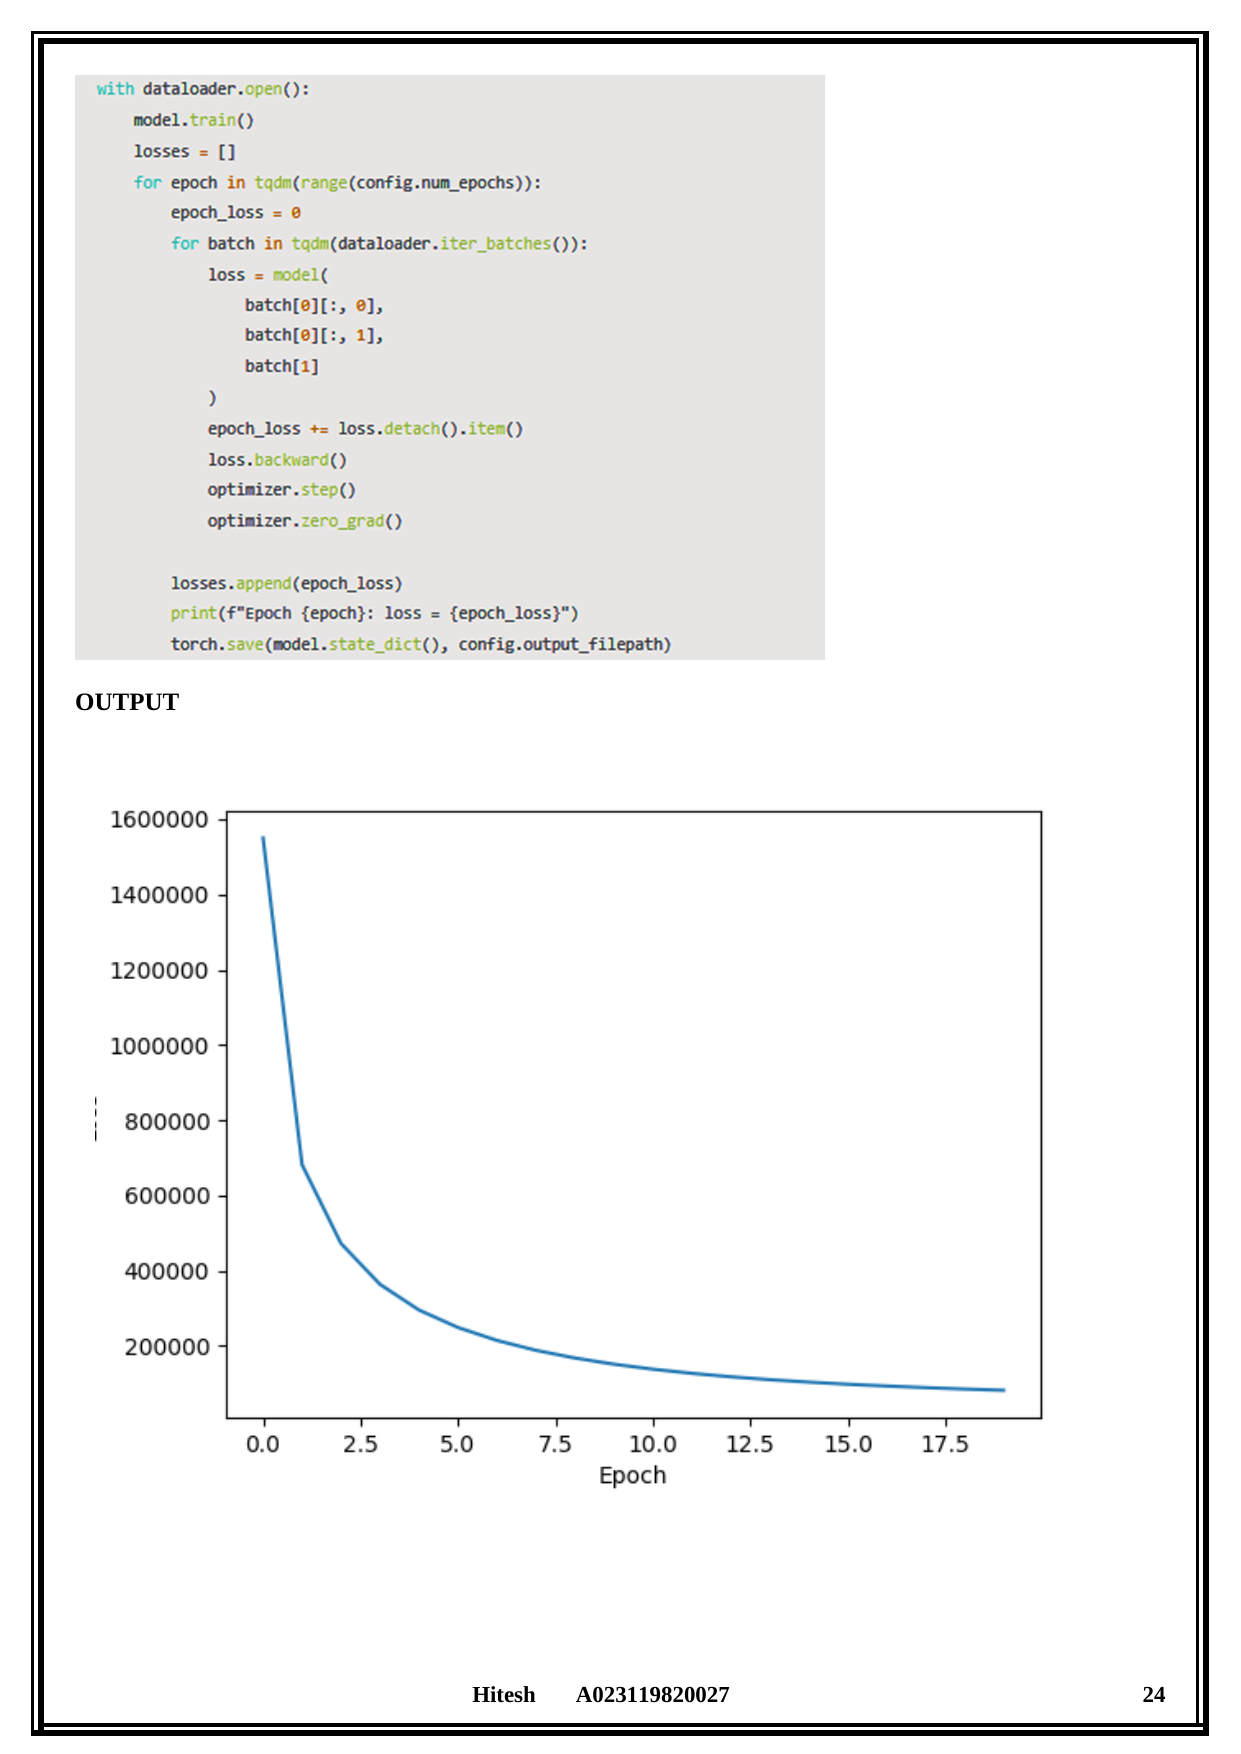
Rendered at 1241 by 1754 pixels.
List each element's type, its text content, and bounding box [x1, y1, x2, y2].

picture [75, 75, 826, 660]
picture [95, 717, 1146, 1505]
text OUTPUT [75, 687, 1165, 715]
